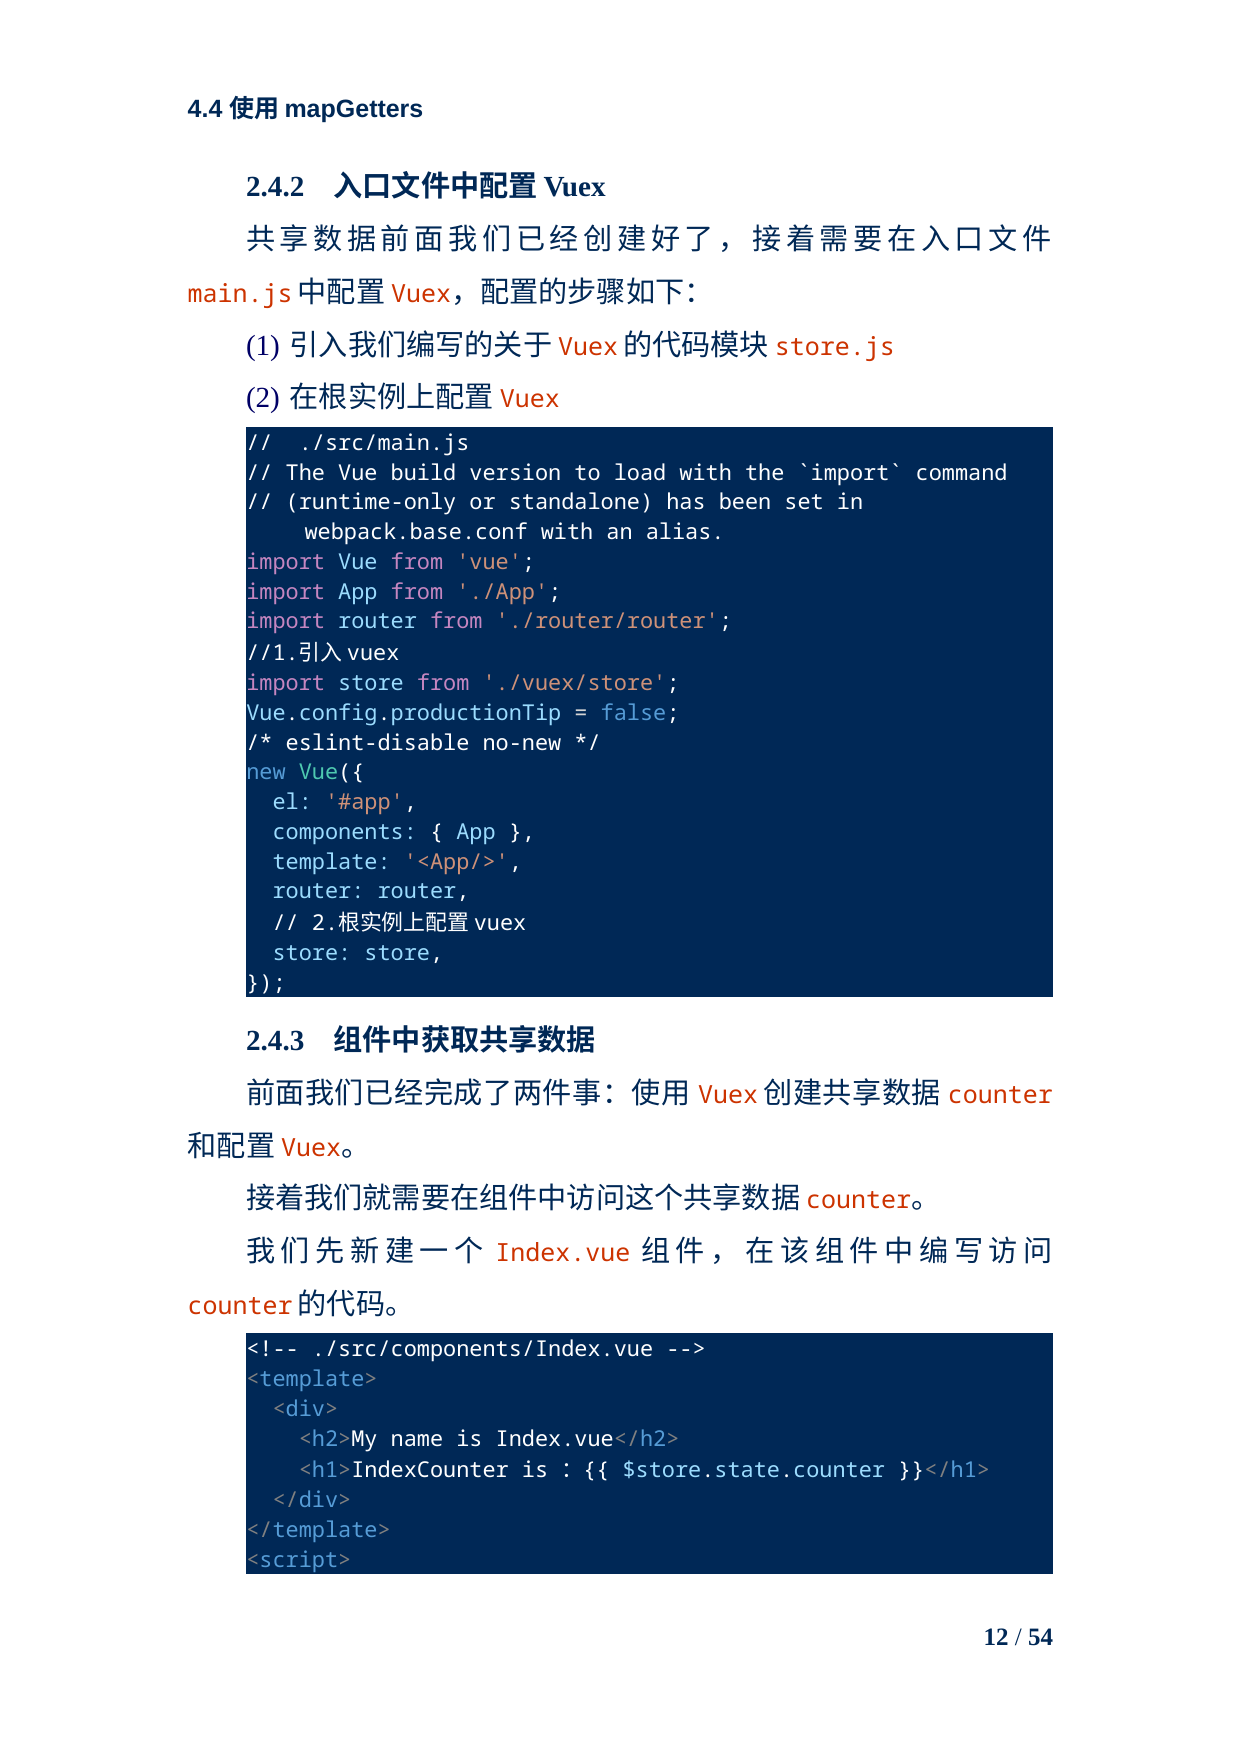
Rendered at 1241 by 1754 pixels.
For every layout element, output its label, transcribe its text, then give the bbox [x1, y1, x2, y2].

text </div> [246, 1484, 1053, 1514]
text <!-- ./src/components/Index.vue --> [246, 1333, 1053, 1363]
subtitle 入口文件中配置Vuex [246, 163, 1053, 205]
text 前面我们已经完成了两件事：使用Vuex创建共享数据counter和配置Vuex。 [187, 1069, 1053, 1164]
text new Vue({ [246, 756, 1053, 786]
text el: '#app', [246, 786, 1053, 816]
text store: store, [246, 937, 1053, 967]
text // 2.根实例上配置vuex [246, 905, 1053, 937]
text // (runtime-only or standalone) has been set in webpack.base.conf with an alias. [246, 486, 1053, 546]
text </template> [246, 1514, 1053, 1544]
text /* eslint-disable no-new */ [246, 727, 1053, 756]
text //1.引入vuex [246, 635, 1053, 667]
text <template> [246, 1363, 1053, 1393]
text 我们先新建一个Index.vue组件，在该组件中编写访问counter的代码。 [187, 1228, 1053, 1323]
subtitle 组件中获取共享数据 [246, 1016, 1053, 1059]
list 在根实例上配置Vuex [246, 374, 1053, 416]
text components: { App }, [246, 816, 1053, 846]
text template: '<App/>', [246, 846, 1053, 876]
text <h2>My name is Index.vue</h2> [246, 1423, 1053, 1452]
text <div> [246, 1393, 1053, 1423]
text import Vue from 'vue'; [246, 546, 1053, 576]
text import router from './router/router'; [246, 605, 1053, 635]
text router: router, [246, 876, 1053, 905]
list 引入我们编写的关于Vuex的代码模块store.js [246, 321, 1053, 363]
text <script> [246, 1544, 1053, 1574]
text }); [246, 967, 1053, 997]
text // The Vue build version to load with the `import` command [246, 456, 1053, 486]
text import store from './vuex/store'; [246, 667, 1053, 697]
text // ./src/main.js [246, 427, 1053, 456]
text 接着我们就需要在组件中访问这个共享数据counter。 [187, 1175, 1053, 1217]
text import App from './App'; [246, 576, 1053, 605]
text Vue.config.productionTip = false; [246, 697, 1053, 727]
text 共享数据前面我们已经创建好了，接着需要在入口文件main.js中配置Vuex，配置的步骤如下： [187, 215, 1053, 311]
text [246, 1452, 1053, 1484]
